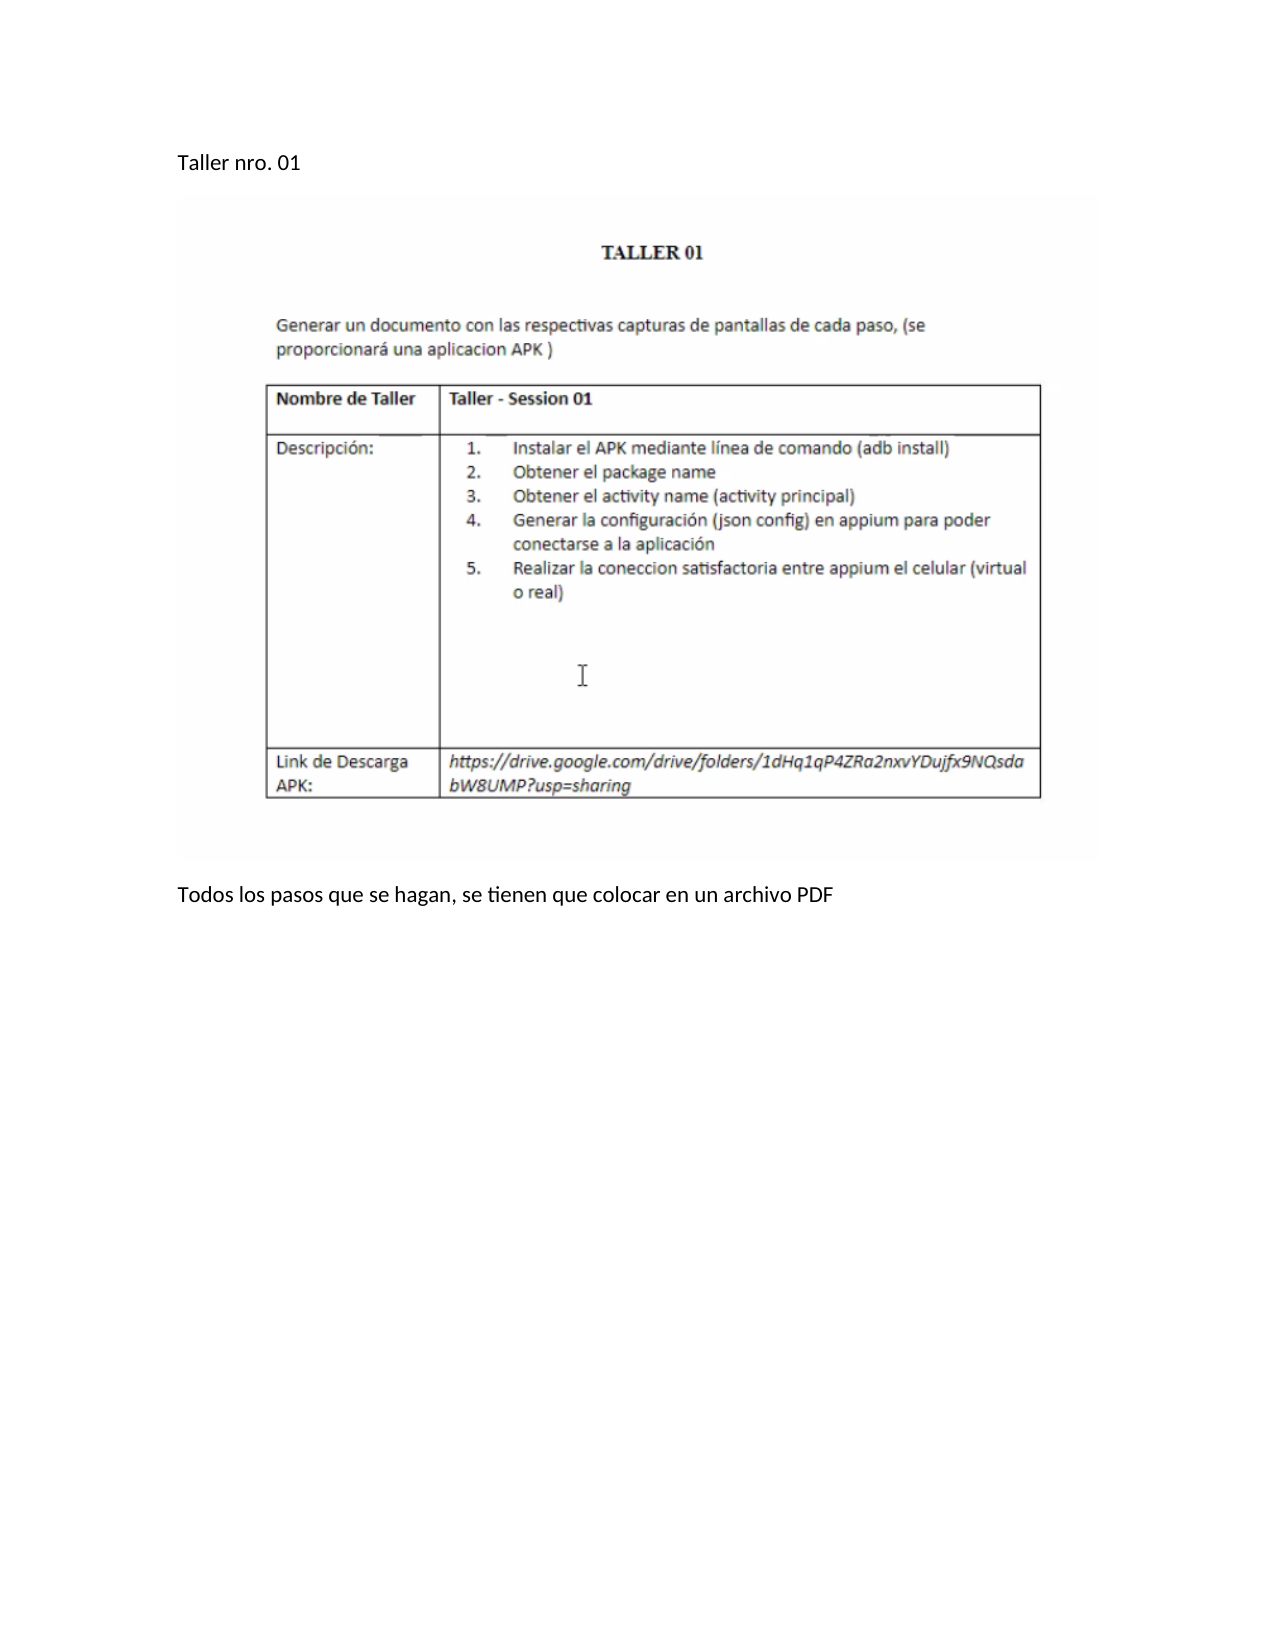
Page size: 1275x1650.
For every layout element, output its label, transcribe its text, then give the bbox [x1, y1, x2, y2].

picture [177, 194, 1098, 862]
text Taller nro. 01 [177, 148, 1098, 176]
text Todos los pasos que se hagan, se tienen que colocar en un archivo PDF [177, 880, 1098, 908]
